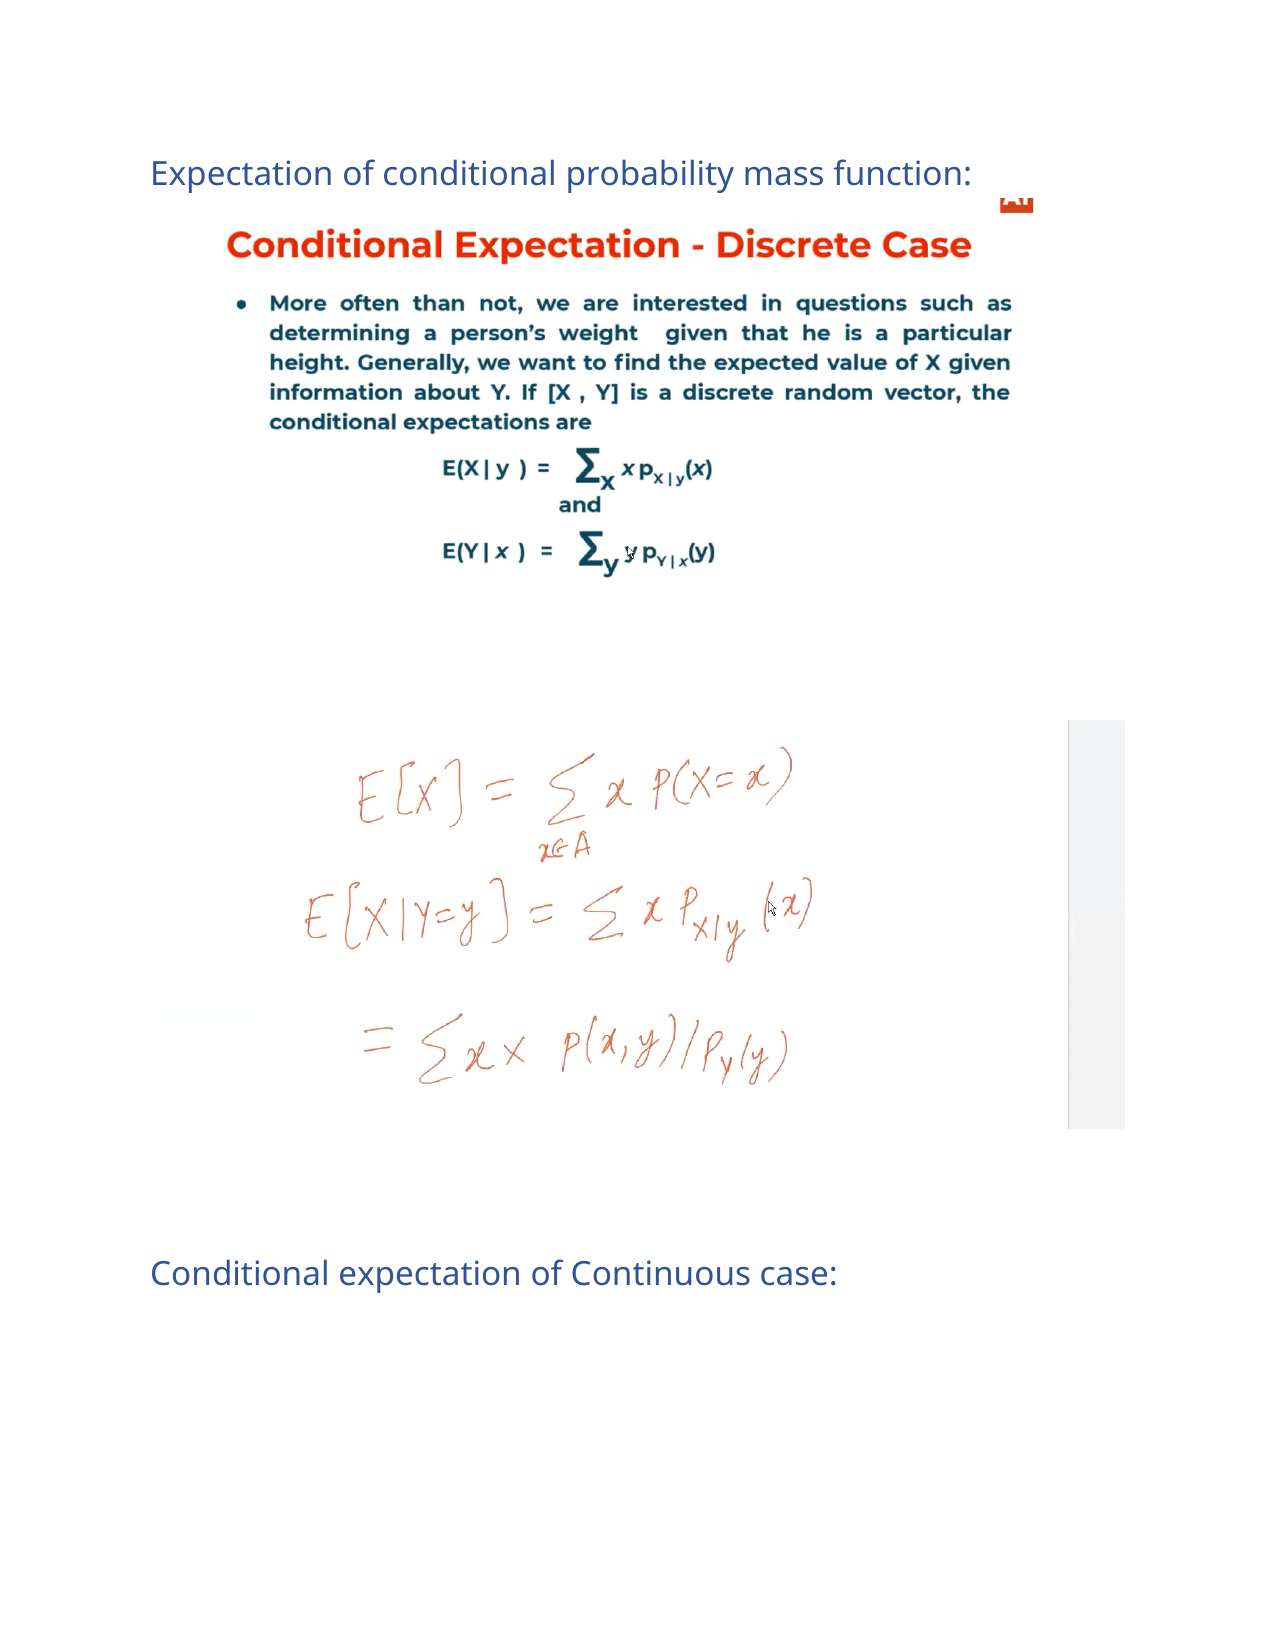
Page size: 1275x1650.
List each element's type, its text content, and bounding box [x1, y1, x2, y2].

picture [150, 720, 1125, 1129]
subtitle Expectation of conditional probability mass function: [150, 150, 1125, 195]
subtitle Conditional expectation of Continuous case: [150, 1250, 1125, 1295]
picture [150, 198, 1125, 608]
